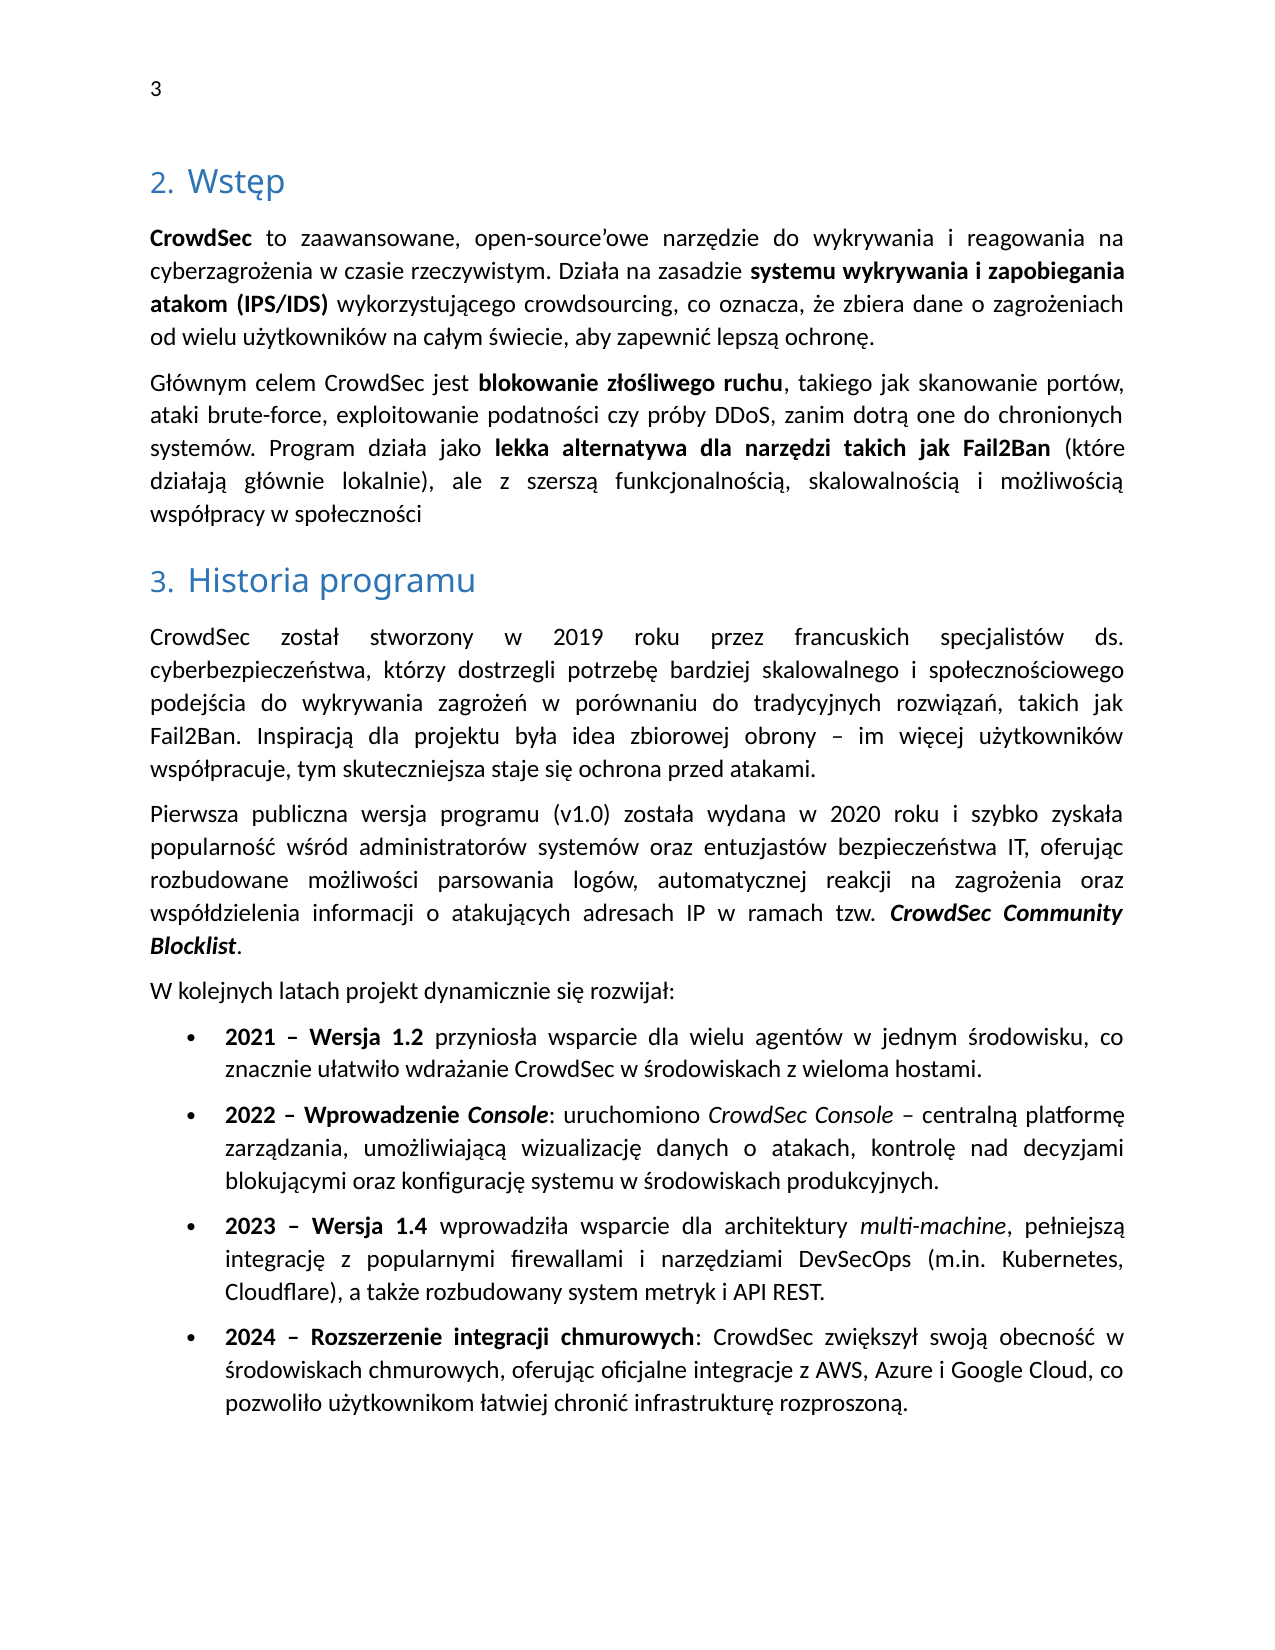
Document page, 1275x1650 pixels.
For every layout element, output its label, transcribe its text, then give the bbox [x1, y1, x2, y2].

list 2021 – Wersja 1.2 przyniosła wsparcie dla wielu agentów w jednym środowisku, co znacznie ułatwiło wdrażanie CrowdSec w środowiskach z wieloma hostami. [187, 1021, 1125, 1084]
text Głównym celem CrowdSec jest blokowanie złośliwego ruchu, takiego jak skanowanie portów, ataki brute-force, exploitowanie podatności czy próby DDoS, zanim dotrą one do chronionych systemów. Program działa jako lekka alternatywa dla narzędzi takich jak Fail2Ban (które działają głównie lokalnie), ale z szerszą funkcjonalnością, skalowalnością i możliwością współpracy w społeczności [150, 367, 1125, 529]
list 2023 – Wersja 1.4 wprowadziła wsparcie dla architektury multi-machine, pełniejszą integrację z popularnymi firewallami i narzędziami DevSecOps (m.in. Kubernetes, Cloudflare), a także rozbudowany system metryk i API REST. [187, 1210, 1125, 1307]
subtitle Historia programu [150, 556, 1125, 602]
text CrowdSec został stworzony w 2019 roku przez francuskich specjalistów ds. cyberbezpieczeństwa, którzy dostrzegli potrzebę bardziej skalowalnego i społecznościowego podejścia do wykrywania zagrożeń w porównaniu do tradycyjnych rozwiązań, takich jak Fail2Ban. Inspiracją dla projektu była idea zbiorowej obrony – im więcej użytkowników współpracuje, tym skuteczniejsza staje się ochrona przed atakami. [150, 621, 1125, 783]
list 2024 – Rozszerzenie integracji chmurowych: CrowdSec zwiększył swoją obecność w środowiskach chmurowych, oferując oficjalne integracje z AWS, Azure i Google Cloud, co pozwoliło użytkownikom łatwiej chronić infrastrukturę rozproszoną. [187, 1321, 1125, 1418]
text CrowdSec to zaawansowane, open-source’owe narzędzie do wykrywania i reagowania na cyberzagrożenia w czasie rzeczywistym. Działa na zasadzie systemu wykrywania i zapobiegania atakom (IPS/IDS) wykorzystującego crowdsourcing, co oznacza, że zbiera dane o zagrożeniach od wielu użytkowników na całym świecie, aby zapewnić lepszą ochronę. [150, 223, 1125, 352]
text W kolejnych latach projekt dynamicznie się rozwijał: [150, 975, 1125, 1006]
list 2022 – Wprowadzenie Console: uruchomiono CrowdSec Console – centralną platformę zarządzania, umożliwiającą wizualizację danych o atakach, kontrolę nad decyzjami blokującymi oraz konfigurację systemu w środowiskach produkcyjnych. [187, 1099, 1125, 1195]
subtitle Wstęp [150, 158, 1125, 203]
text Pierwsza publiczna wersja programu (v1.0) została wydana w 2020 roku i szybko zyskała popularność wśród administratorów systemów oraz entuzjastów bezpieczeństwa IT, oferując rozbudowane możliwości parsowania logów, automatycznej reakcji na zagrożenia oraz współdzielenia informacji o atakujących adresach IP w ramach tzw. CrowdSec Community Blocklist. [150, 798, 1125, 960]
